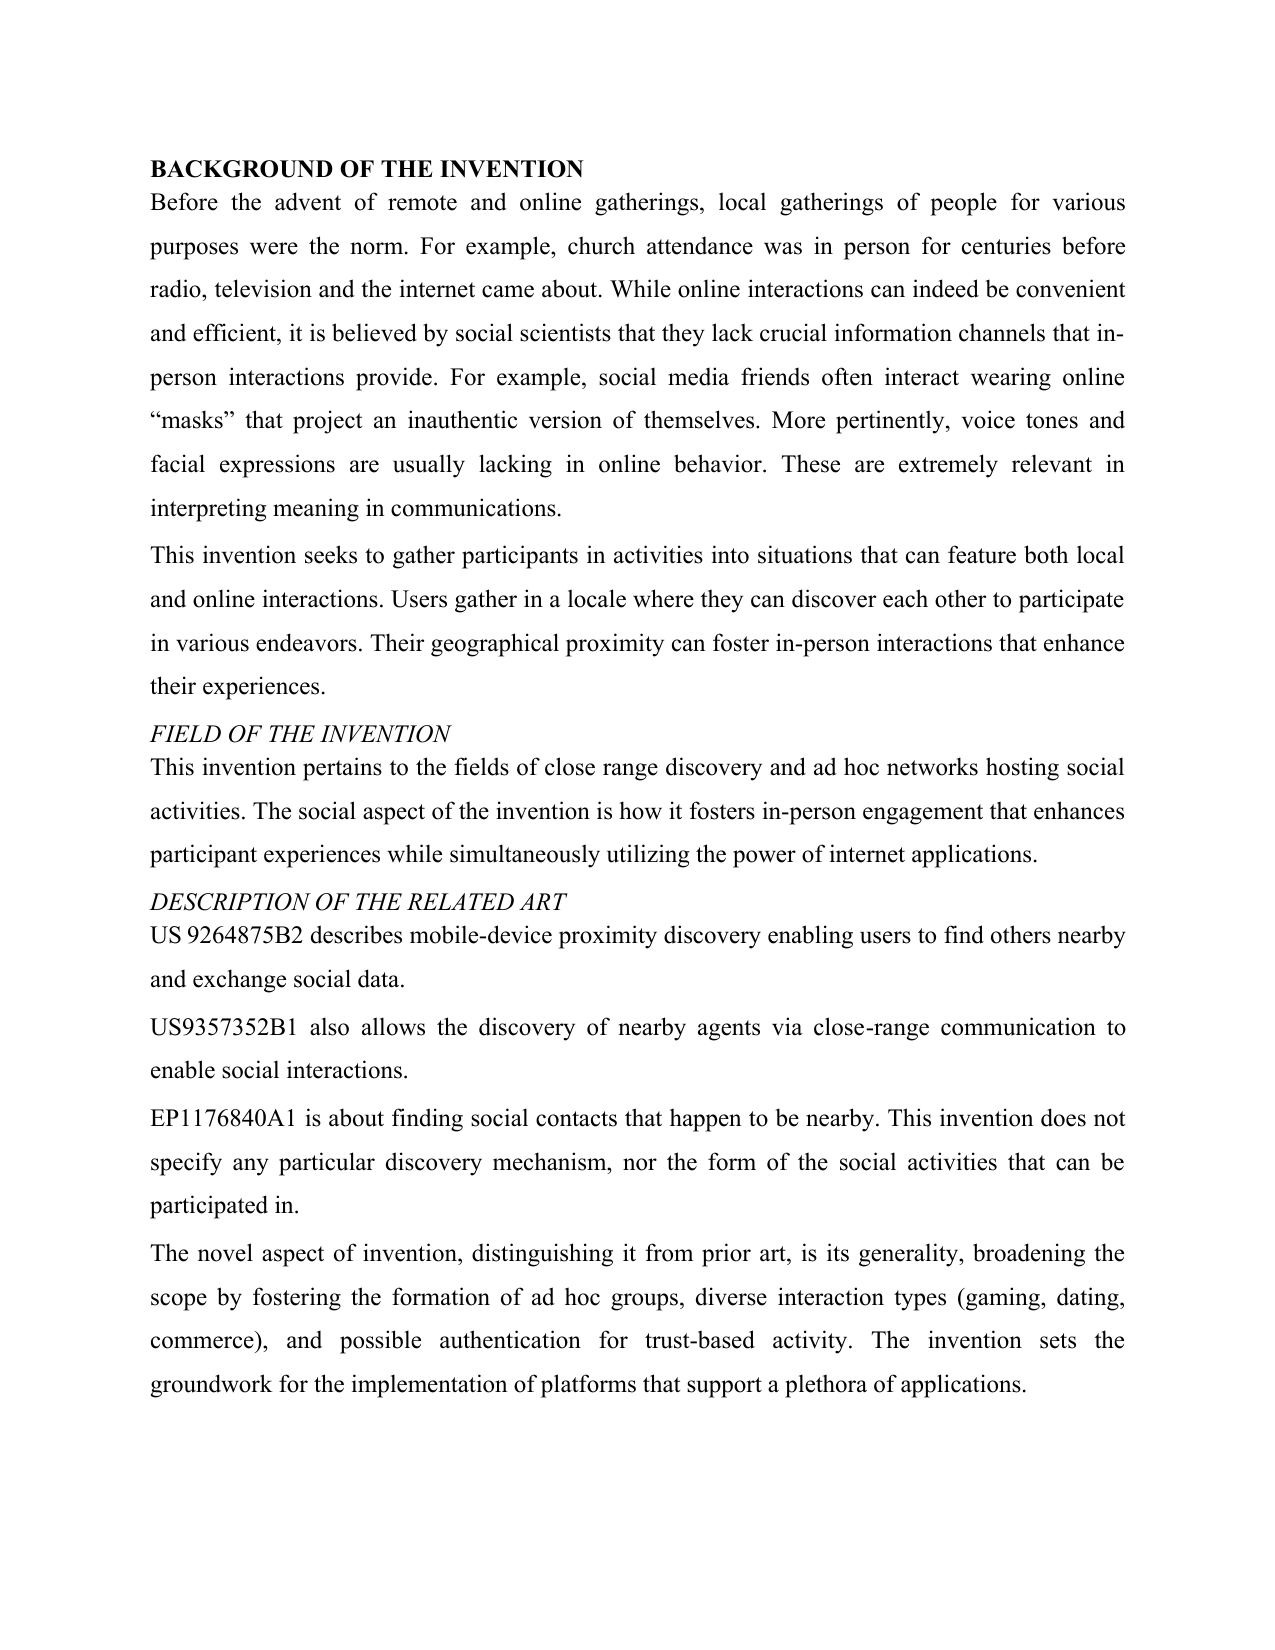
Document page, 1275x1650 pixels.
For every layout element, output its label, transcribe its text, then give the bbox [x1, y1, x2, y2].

text US9357352B1 also allows the discovery of nearby agents via close-range communication to enable social interactions. [150, 1012, 1126, 1084]
text BACKGROUND OF THE INVENTION [150, 154, 1127, 183]
text US 9264875B2 describes mobile-device proximity discovery enabling users to find others nearby and exchange social data. [150, 920, 1126, 992]
text The novel aspect of invention, distinguishing it from prior art, is its generality, broadening the scope by fostering the formation of ad hoc groups, diverse interaction types (gaming, dating, commerce), and possible authentication for trust-based activity. The invention sets the groundwork for the implementation of platforms that support a plethora of applications. [150, 1238, 1126, 1398]
text This invention seeks to gather participants in activities into situations that can feature both local and online interactions. Users gather in a locale where they can discover each other to participate in various endeavors. Their geographical proximity can foster in-person interactions that enhance their experiences. [150, 540, 1126, 700]
text This invention pertains to the fields of close range discovery and ad hoc networks hosting social activities. The social aspect of the invention is how it fosters in-person engagement that enhances participant experiences while simultaneously utilizing the power of internet applications. [150, 752, 1126, 868]
text FIELD OF THE INVENTION [150, 719, 1127, 748]
text Before the advent of remote and online gatherings, local gatherings of people for various purposes were the norm. For example, church attendance was in person for centuries before radio, television and the internet came about. While online interactions can indeed be convenient and efficient, it is believed by social scientists that they lack crucial information channels that in-person interactions provide. For example, social media friends often interact wearing online “masks” that project an inauthentic version of themselves. More pertinently, voice tones and facial expressions are usually lacking in online behavior. These are extremely relevant in interpreting meaning in communications. [150, 187, 1126, 521]
text DESCRIPTION OF THE RELATED ART [150, 887, 1127, 916]
text EP1176840A1 is about finding social contacts that happen to be nearby. This invention does not specify any particular discovery mechanism, nor the form of the social activities that can be participated in. [150, 1103, 1126, 1219]
